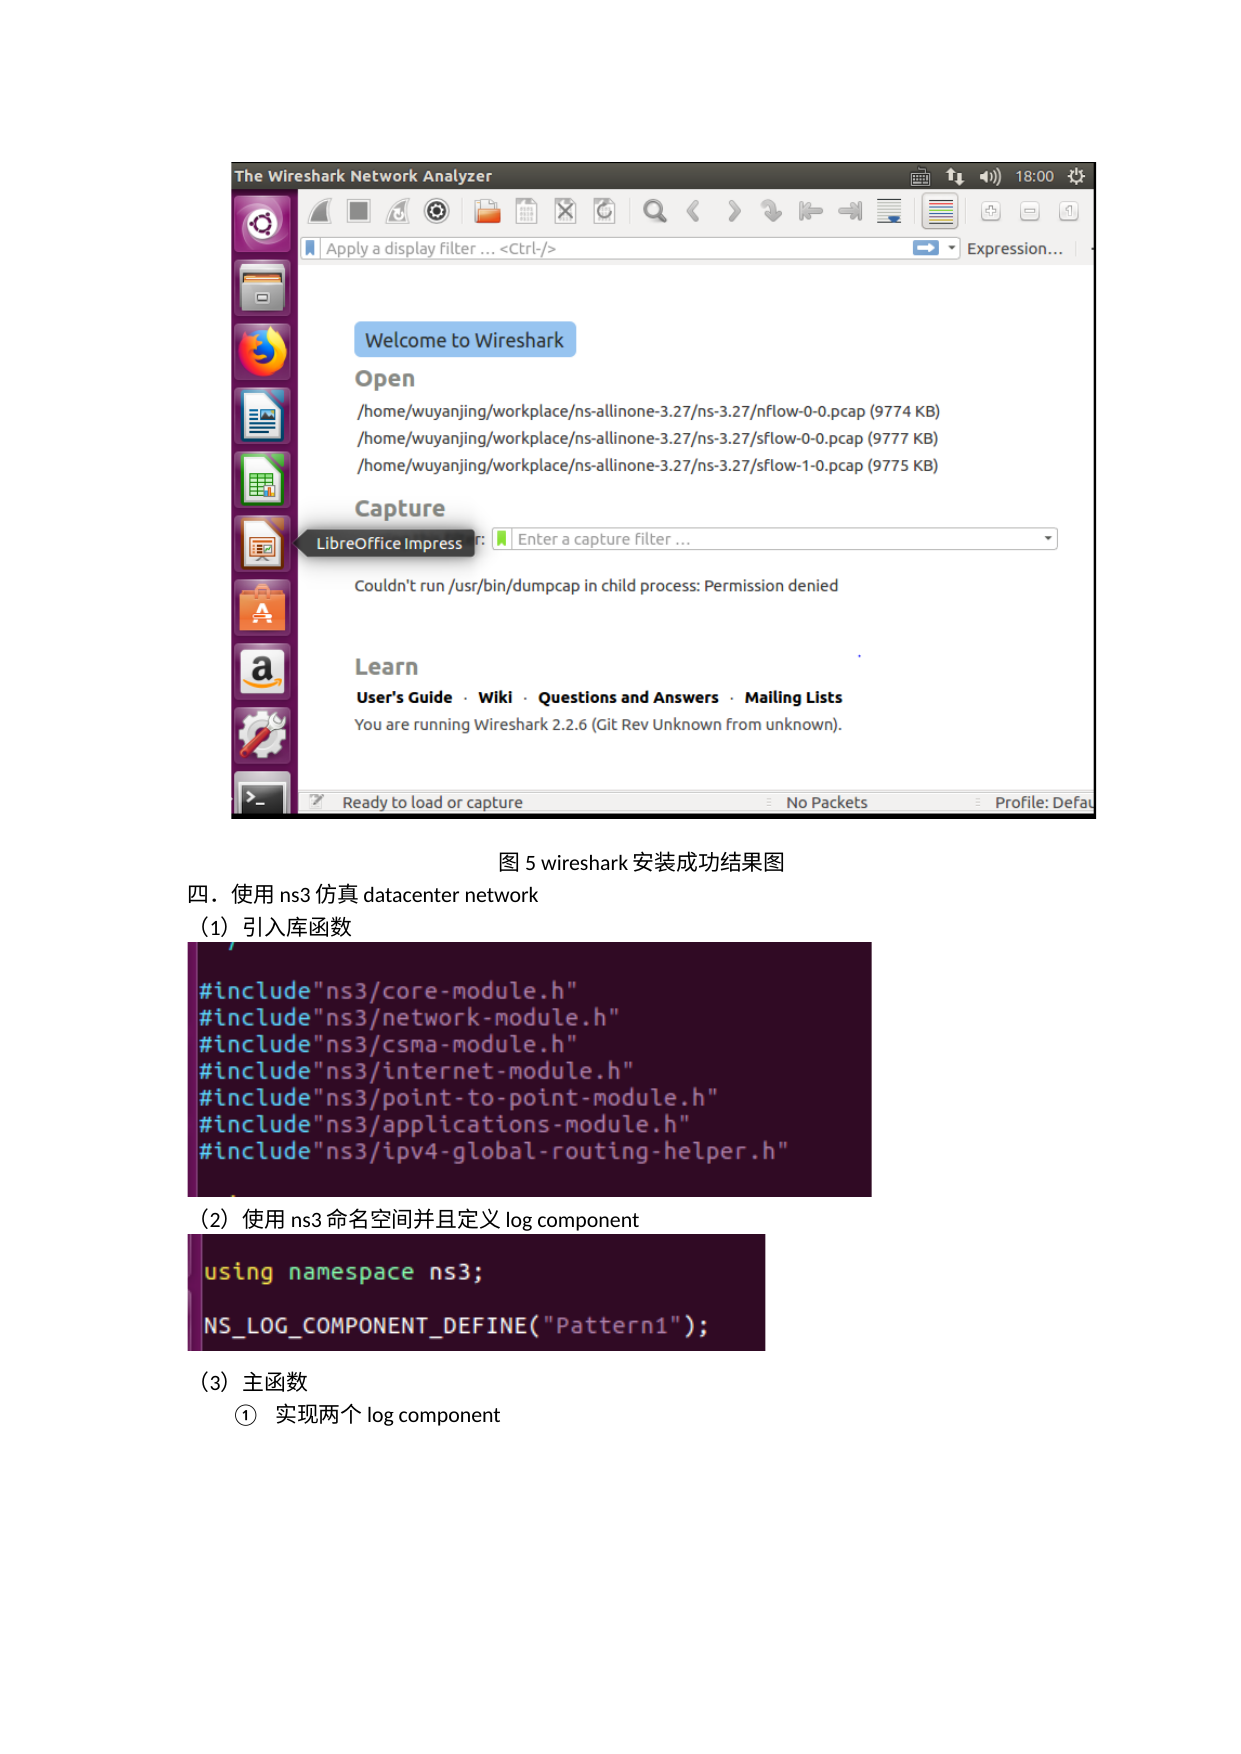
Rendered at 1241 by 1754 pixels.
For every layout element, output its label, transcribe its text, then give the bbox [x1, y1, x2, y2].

picture [187, 942, 872, 1197]
list 主函数 [187, 1364, 1053, 1397]
list 使用ns3命名空间并且定义log component [187, 1202, 1053, 1234]
picture [187, 1234, 766, 1351]
picture [231, 162, 1097, 819]
list 图5 wireshark安装成功结果图 [231, 819, 1053, 877]
list 实现两个log component [231, 1397, 1053, 1429]
list 引入库函数 [187, 909, 1053, 942]
list 使用ns3仿真datacenter network [187, 877, 1053, 909]
